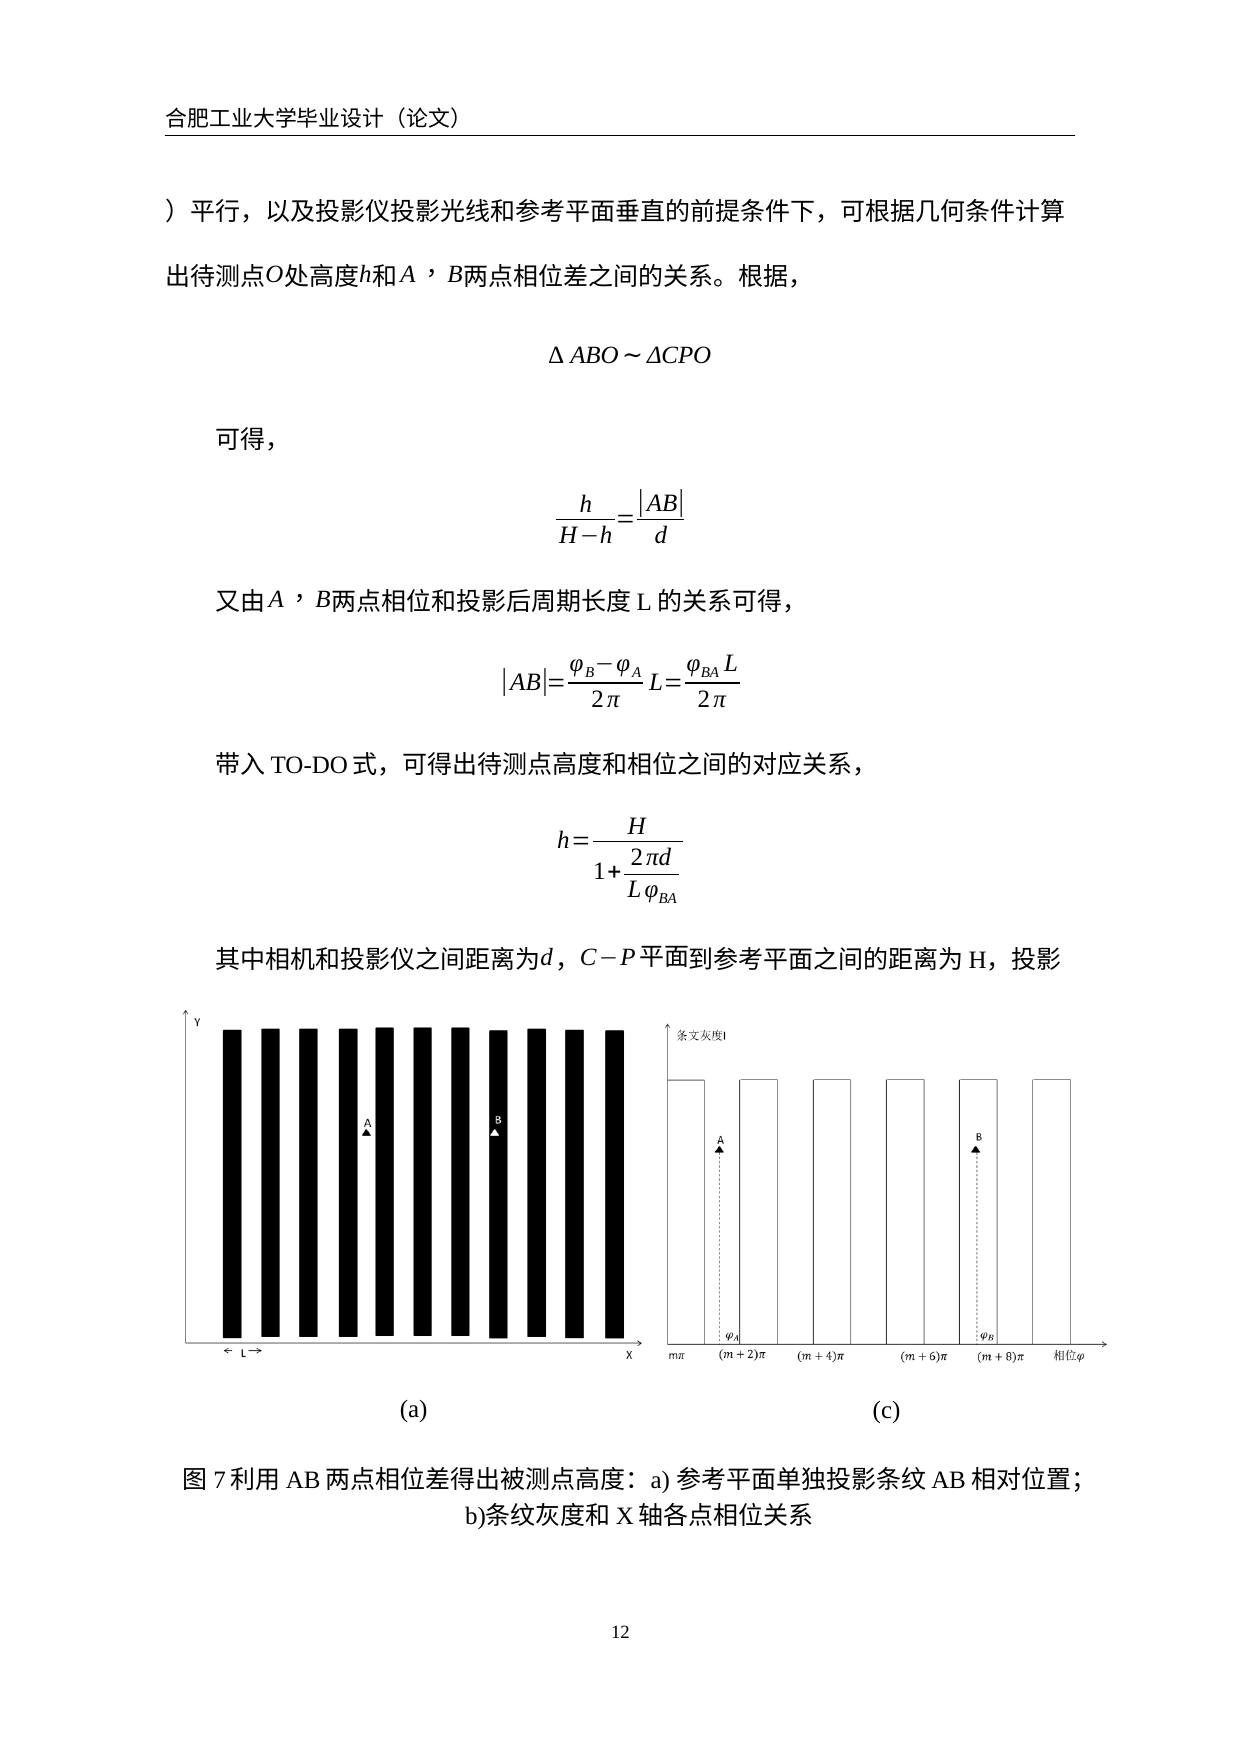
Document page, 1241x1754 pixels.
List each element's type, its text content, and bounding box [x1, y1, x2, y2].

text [165, 177, 1075, 307]
text 又由两点相位和投影后周期长度L的关系可得， [165, 567, 1075, 632]
text 其中相机和投影仪之间距离为，到参考平面之间的距离为H，投影条纹在参考平面上的周期以及两点之间的相位差，在实际测量过程中，并不是直接作为几何参数带入TO-DO式[8]。实际测量过程的高度和相位关系在下一章节实物系统校准中会详细讨论。 [165, 925, 1075, 990]
text 可得， [165, 405, 1075, 470]
picture [181, 1006, 646, 1369]
picture [661, 1019, 1112, 1369]
text 带入TO-DO式，可得出待测点高度和相位之间的对应关系， [165, 730, 1075, 795]
